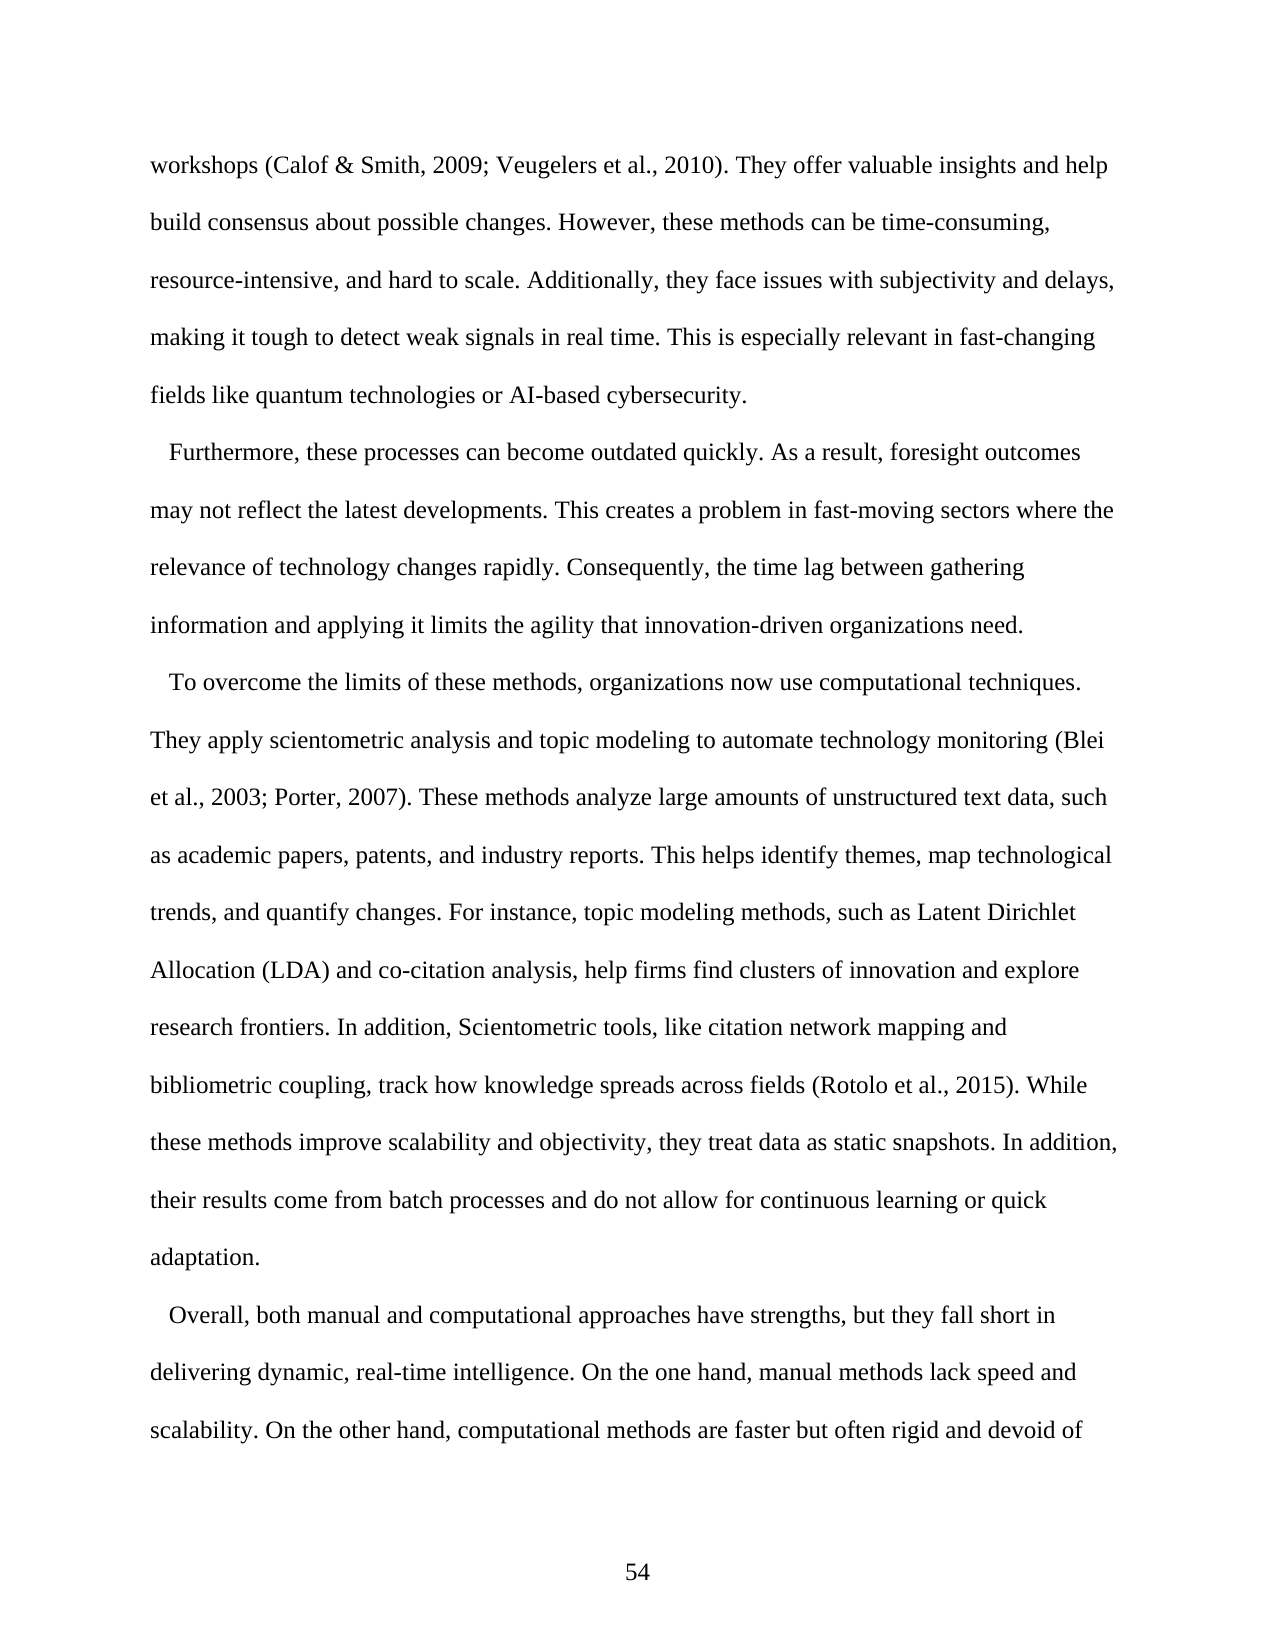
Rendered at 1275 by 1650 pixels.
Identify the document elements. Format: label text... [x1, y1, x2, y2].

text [150, 150, 1125, 409]
text Furthermore, these processes can become outdated quickly. As a result, foresight outcomes may not reflect the latest developments. This creates a problem in fast-moving sectors where the relevance of technology changes rapidly. Consequently, the time lag between gathering information and applying it limits the agility that innovation-driven organizations need. [150, 437, 1125, 639]
text To overcome the limits of these methods, organizations now use computational techniques. They apply scientometric analysis and topic modeling to automate technology monitoring (Blei et al., 2003; Porter, 2007). These methods analyze large amounts of unstructured text data, such as academic papers, patents, and industry reports. This helps identify themes, map technological trends, and quantify changes. For instance, topic modeling methods, such as Latent Dirichlet Allocation (LDA) and co-citation analysis, help firms find clusters of innovation and explore research frontiers. In addition, Scientometric tools, like citation network mapping and bibliometric coupling, track how knowledge spreads across fields (Rotolo et al., 2015). While these methods improve scalability and objectivity, they treat data as static snapshots. In addition, their results come from batch processes and do not allow for continuous learning or quick adaptation. [150, 667, 1125, 1271]
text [150, 1300, 1125, 1444]
